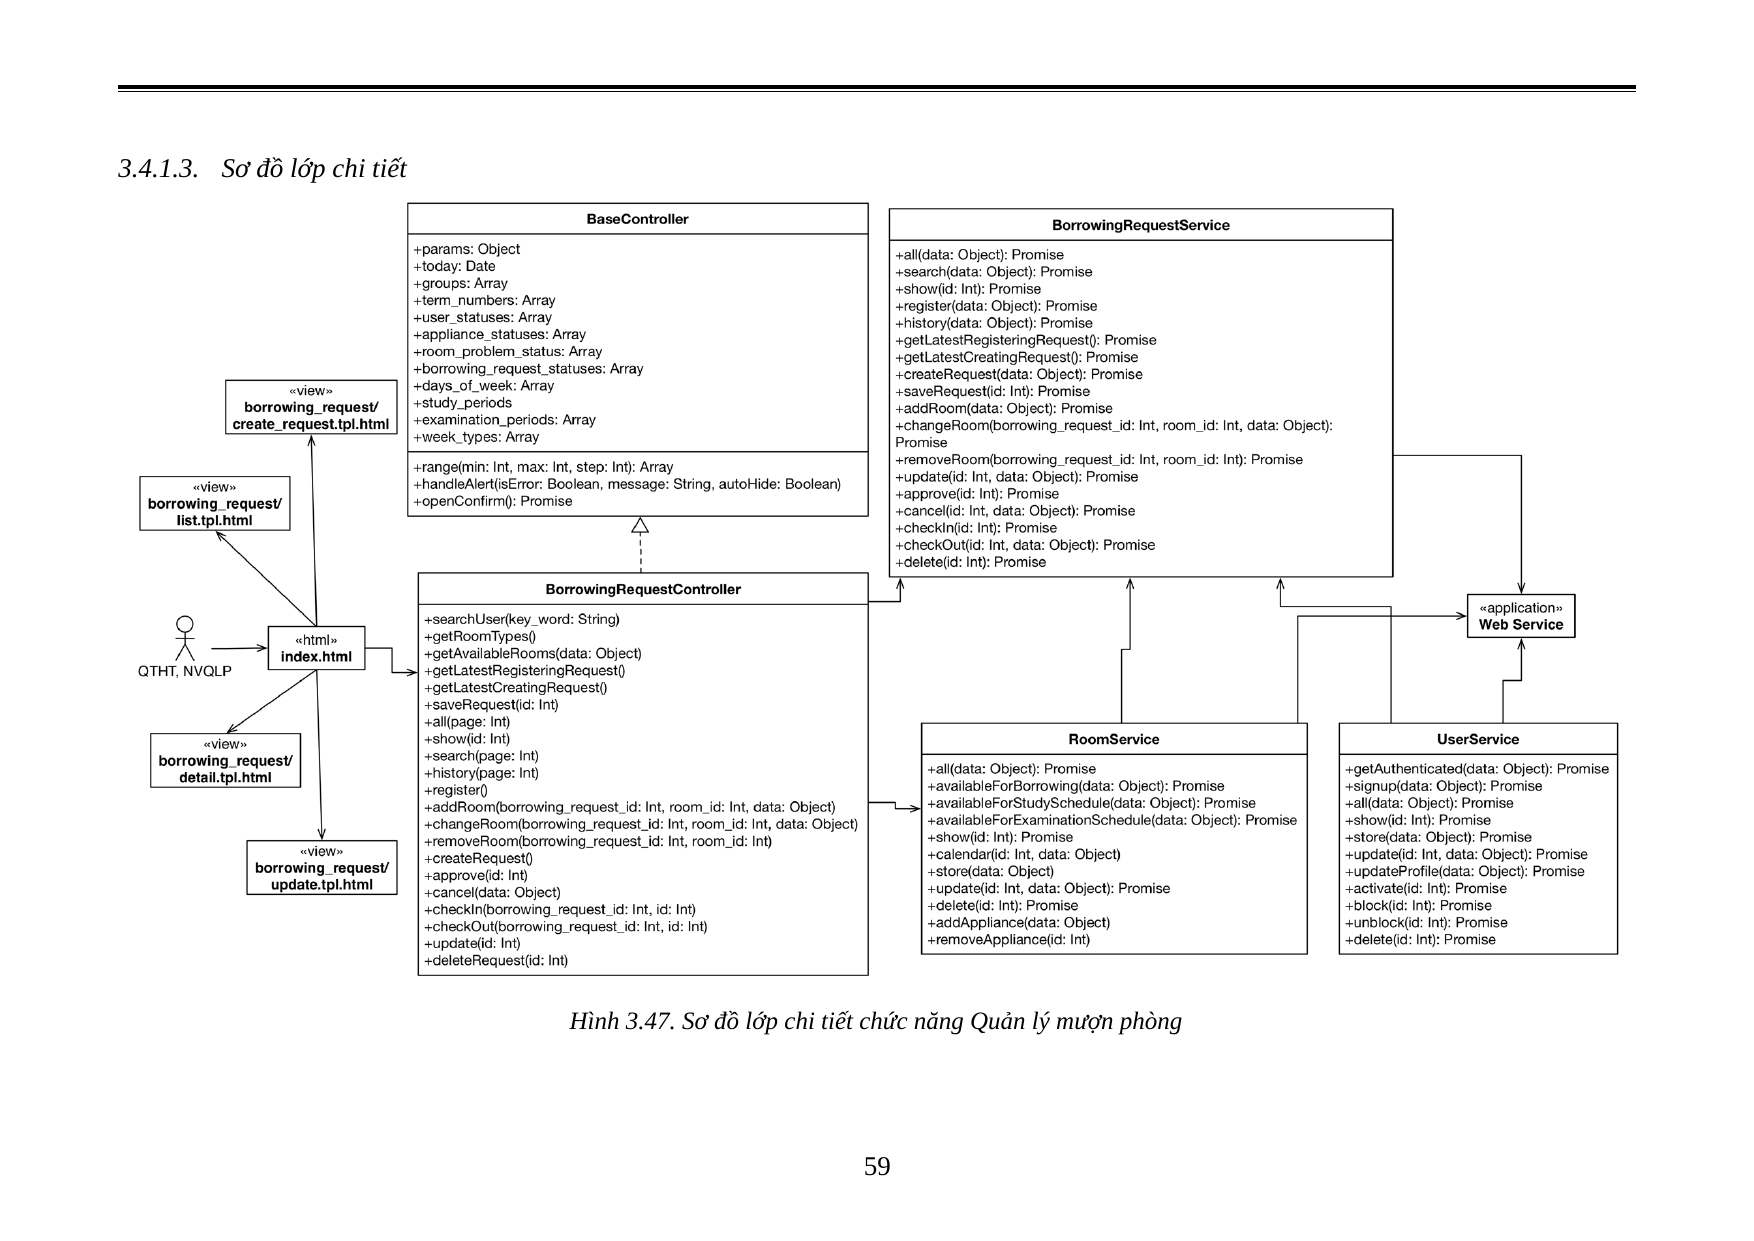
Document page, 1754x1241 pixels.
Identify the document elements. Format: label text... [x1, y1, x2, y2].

picture [118, 198, 1636, 991]
subtitle Sơ đồ lớp chi tiết [118, 152, 1636, 183]
